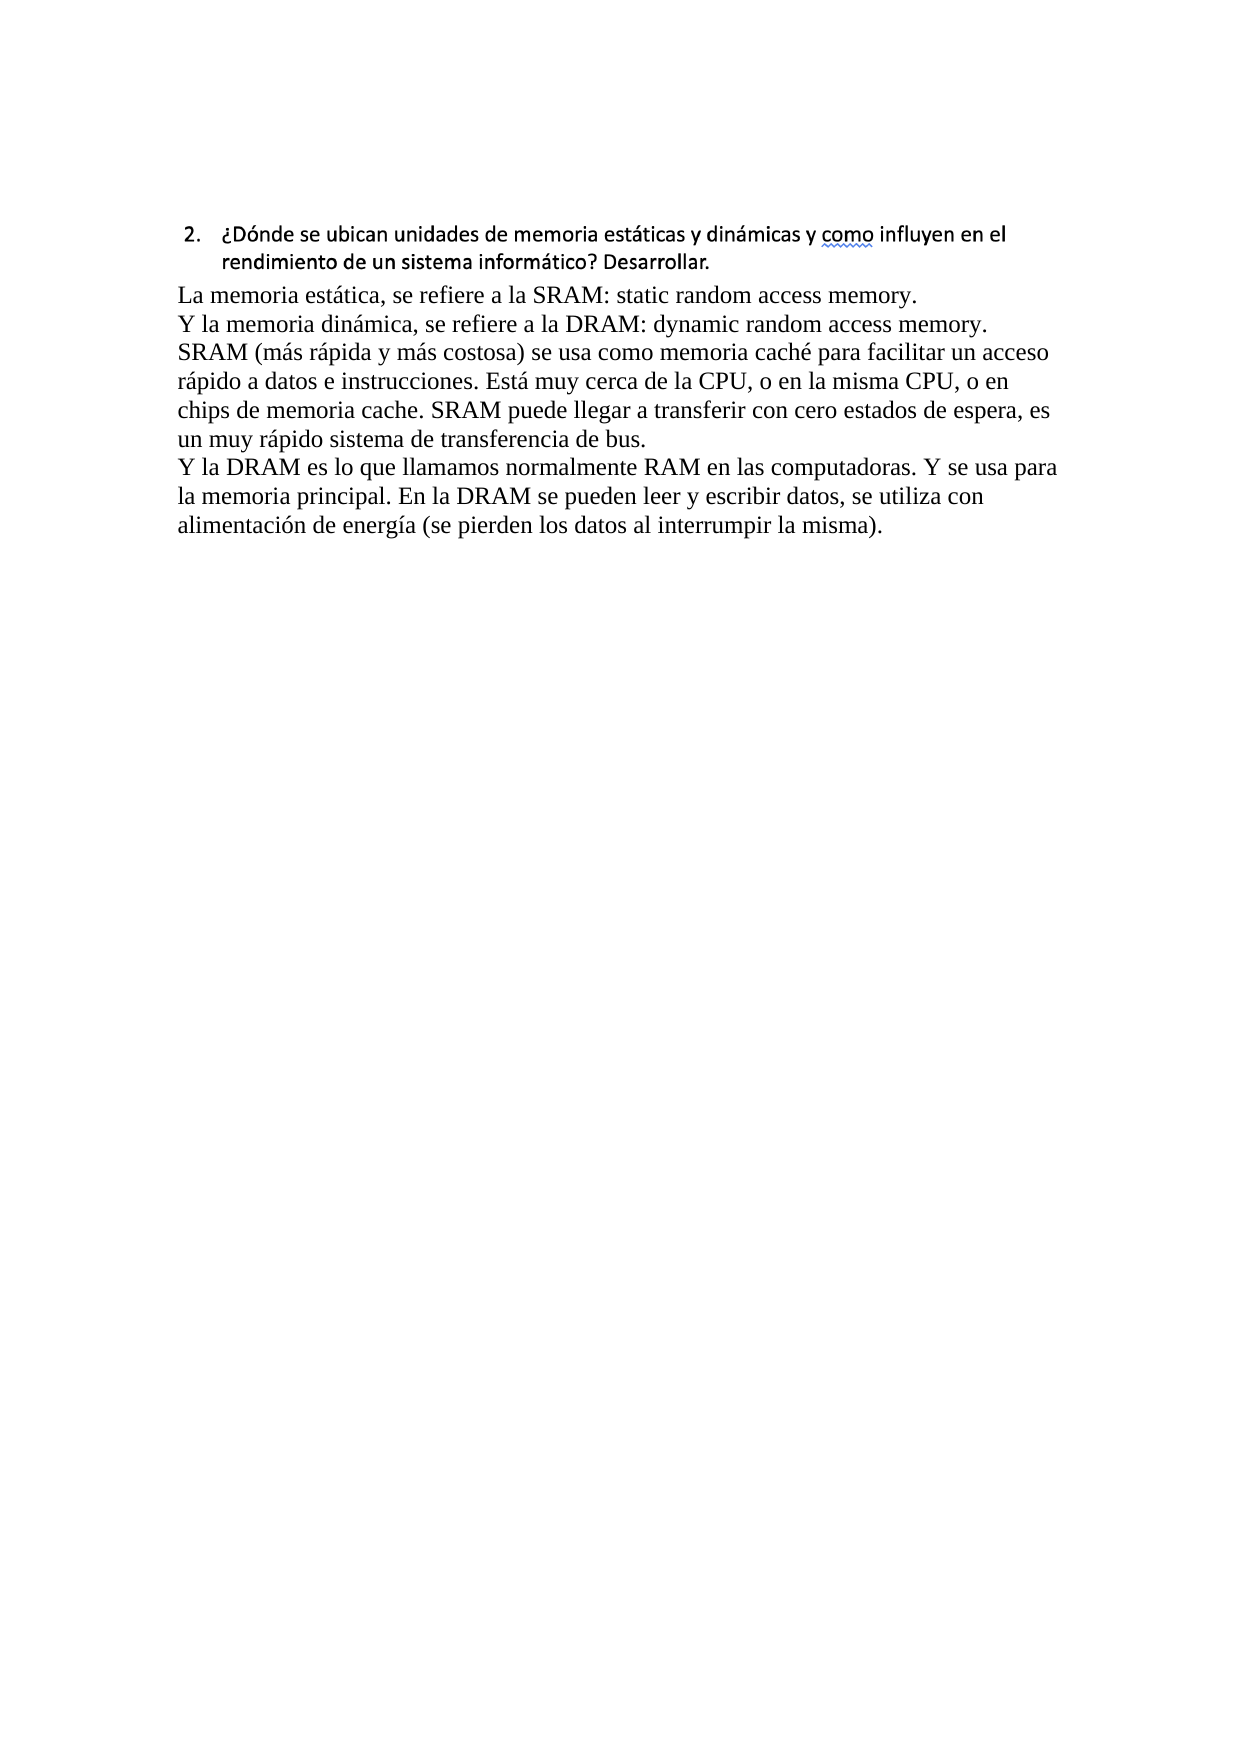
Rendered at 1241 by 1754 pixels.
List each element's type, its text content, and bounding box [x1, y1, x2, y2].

text Y la DRAM es lo que llamamos normalmente RAM en las computadoras. Y se usa para la memoria principal. En la DRAM se pueden leer y escribir datos, se utiliza con alimentación de energía (se pierden los datos al interrumpir la misma). [177, 452, 1063, 539]
picture [177, 217, 1063, 280]
text La memoria estática, se refiere a la SRAM: static random access memory. [177, 280, 1063, 309]
text SRAM (más rápida y más costosa) se usa como memoria caché para facilitar un acceso rápido a datos e instrucciones. Está muy cerca de la CPU, o en la misma CPU, o en chips de memoria cache. SRAM puede llegar a transferir con cero estados de espera, es un muy rápido sistema de transferencia de bus. [177, 337, 1063, 452]
text Y la memoria dinámica, se refiere a la DRAM: dynamic random access memory. [177, 309, 1063, 337]
